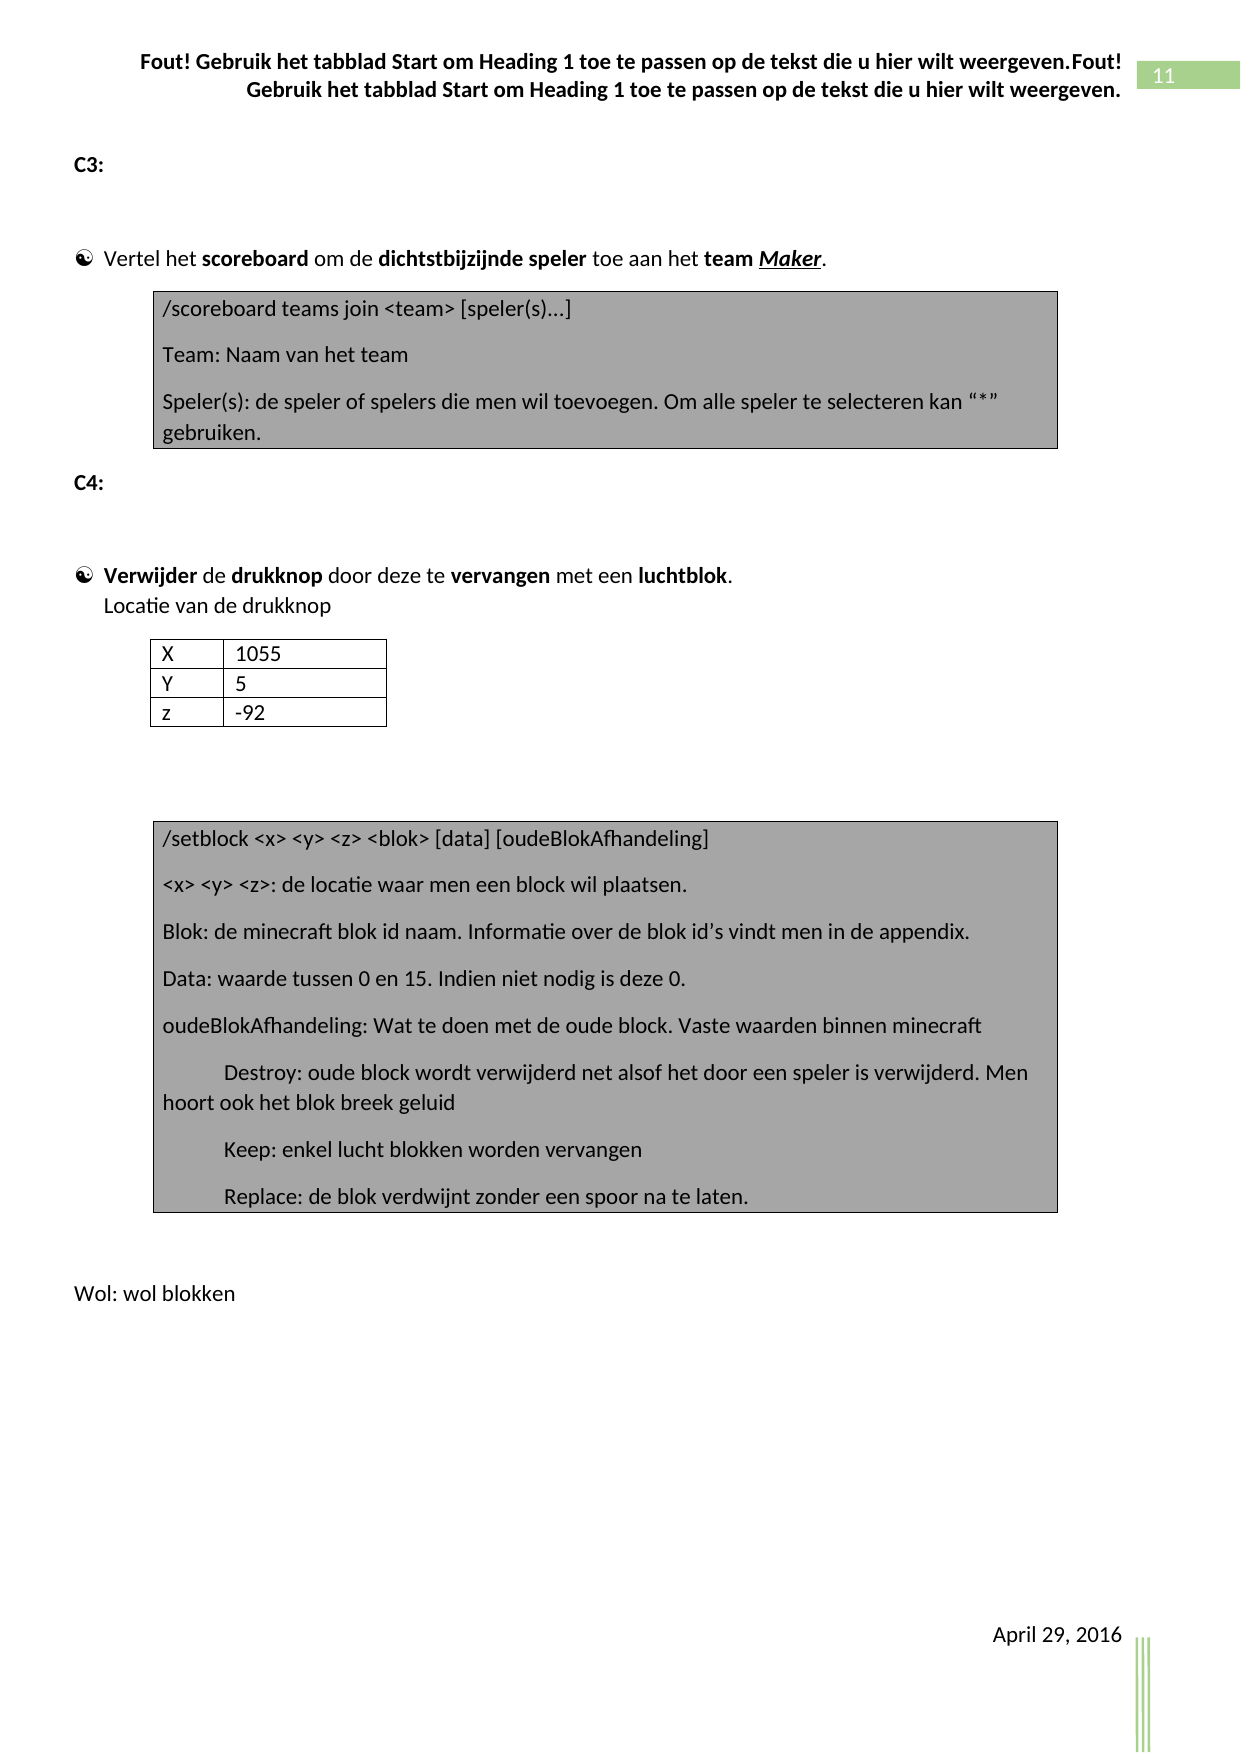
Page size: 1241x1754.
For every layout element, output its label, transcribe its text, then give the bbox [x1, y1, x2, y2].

table_header X [151, 640, 223, 668]
list Verwijder de drukknop door deze te vervangen met een luchtblok. [74, 561, 1137, 589]
list Locatie van de drukknop [103, 592, 1137, 620]
table_cell 5 [224, 669, 386, 697]
text C3: [74, 150, 1137, 178]
text Replace: de blok verdwijnt zonder een spoor na te laten. [154, 1179, 1057, 1212]
text oudeBlokAfhandeling: Wat te doen met de oude block. Vaste waarden binnen minecraft [154, 1008, 1057, 1039]
text Data: waarde tussen 0 en 15. Indien niet nodig is deze 0. [154, 961, 1057, 992]
table_cell z [151, 698, 223, 726]
text C4: [74, 468, 1137, 496]
text Team: Naam van het team [154, 337, 1057, 369]
list Vertel het scoreboard om de dichtstbijzijnde speler toe aan het team Maker. [74, 244, 1137, 272]
text Destroy: oude block wordt verwijderd net alsof het door een speler is verwijderd. Men hoort ook het blok breek geluid [154, 1055, 1057, 1116]
text /scoreboard teams join <team> [speler(s)...] [154, 292, 1057, 322]
text /setblock <x> <y> <z> <blok> [data] [oudeBlokAfhandeling] [154, 822, 1057, 852]
table_header 1055 [224, 640, 386, 668]
text Wol: wol blokken [74, 1279, 1137, 1307]
text Speler(s): de speler of spelers die men wil toevoegen. Om alle speler te selecteren kan “*” gebruiken. [154, 384, 1057, 448]
table_cell Y [151, 669, 223, 697]
text <x> <y> <z>: de locatie waar men een block wil plaatsen. [154, 867, 1057, 898]
text Keep: enkel lucht blokken worden vervangen [154, 1132, 1057, 1163]
table_cell -92 [224, 698, 386, 726]
text Blok: de minecraft blok id naam. Informatie over de blok id’s vindt men in de appendix. [154, 914, 1057, 945]
